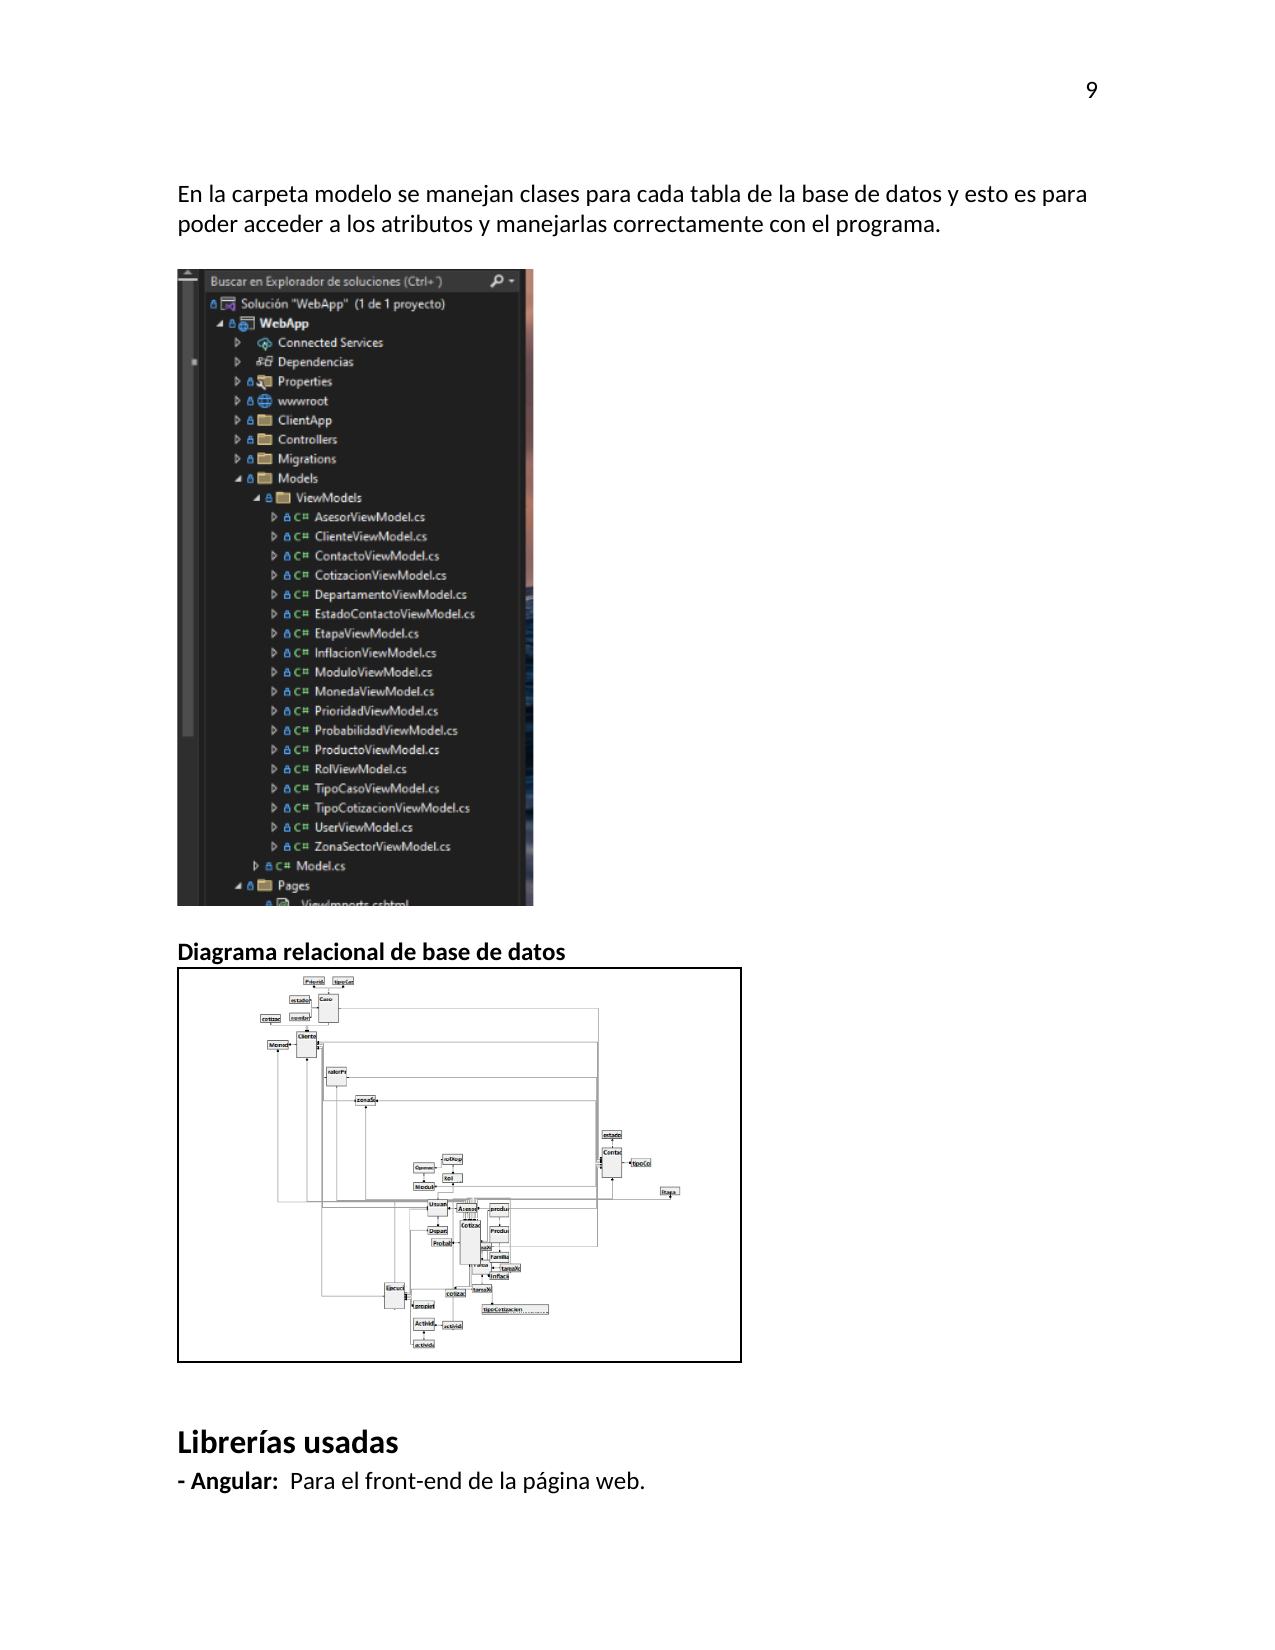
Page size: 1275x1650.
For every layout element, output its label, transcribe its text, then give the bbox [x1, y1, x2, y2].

text - Angular: Para el front-end de la página web. [177, 1465, 1098, 1496]
text Diagrama relacional de base de datos [177, 936, 1098, 967]
picture [179, 969, 740, 1361]
text En la carpeta modelo se manejan clases para cada tabla de la base de datos y esto es para poder acceder a los atributos y manejarlas correctamente con el programa. [177, 178, 1098, 239]
subtitle Librerías usadas [177, 1421, 1098, 1462]
picture [177, 269, 534, 906]
